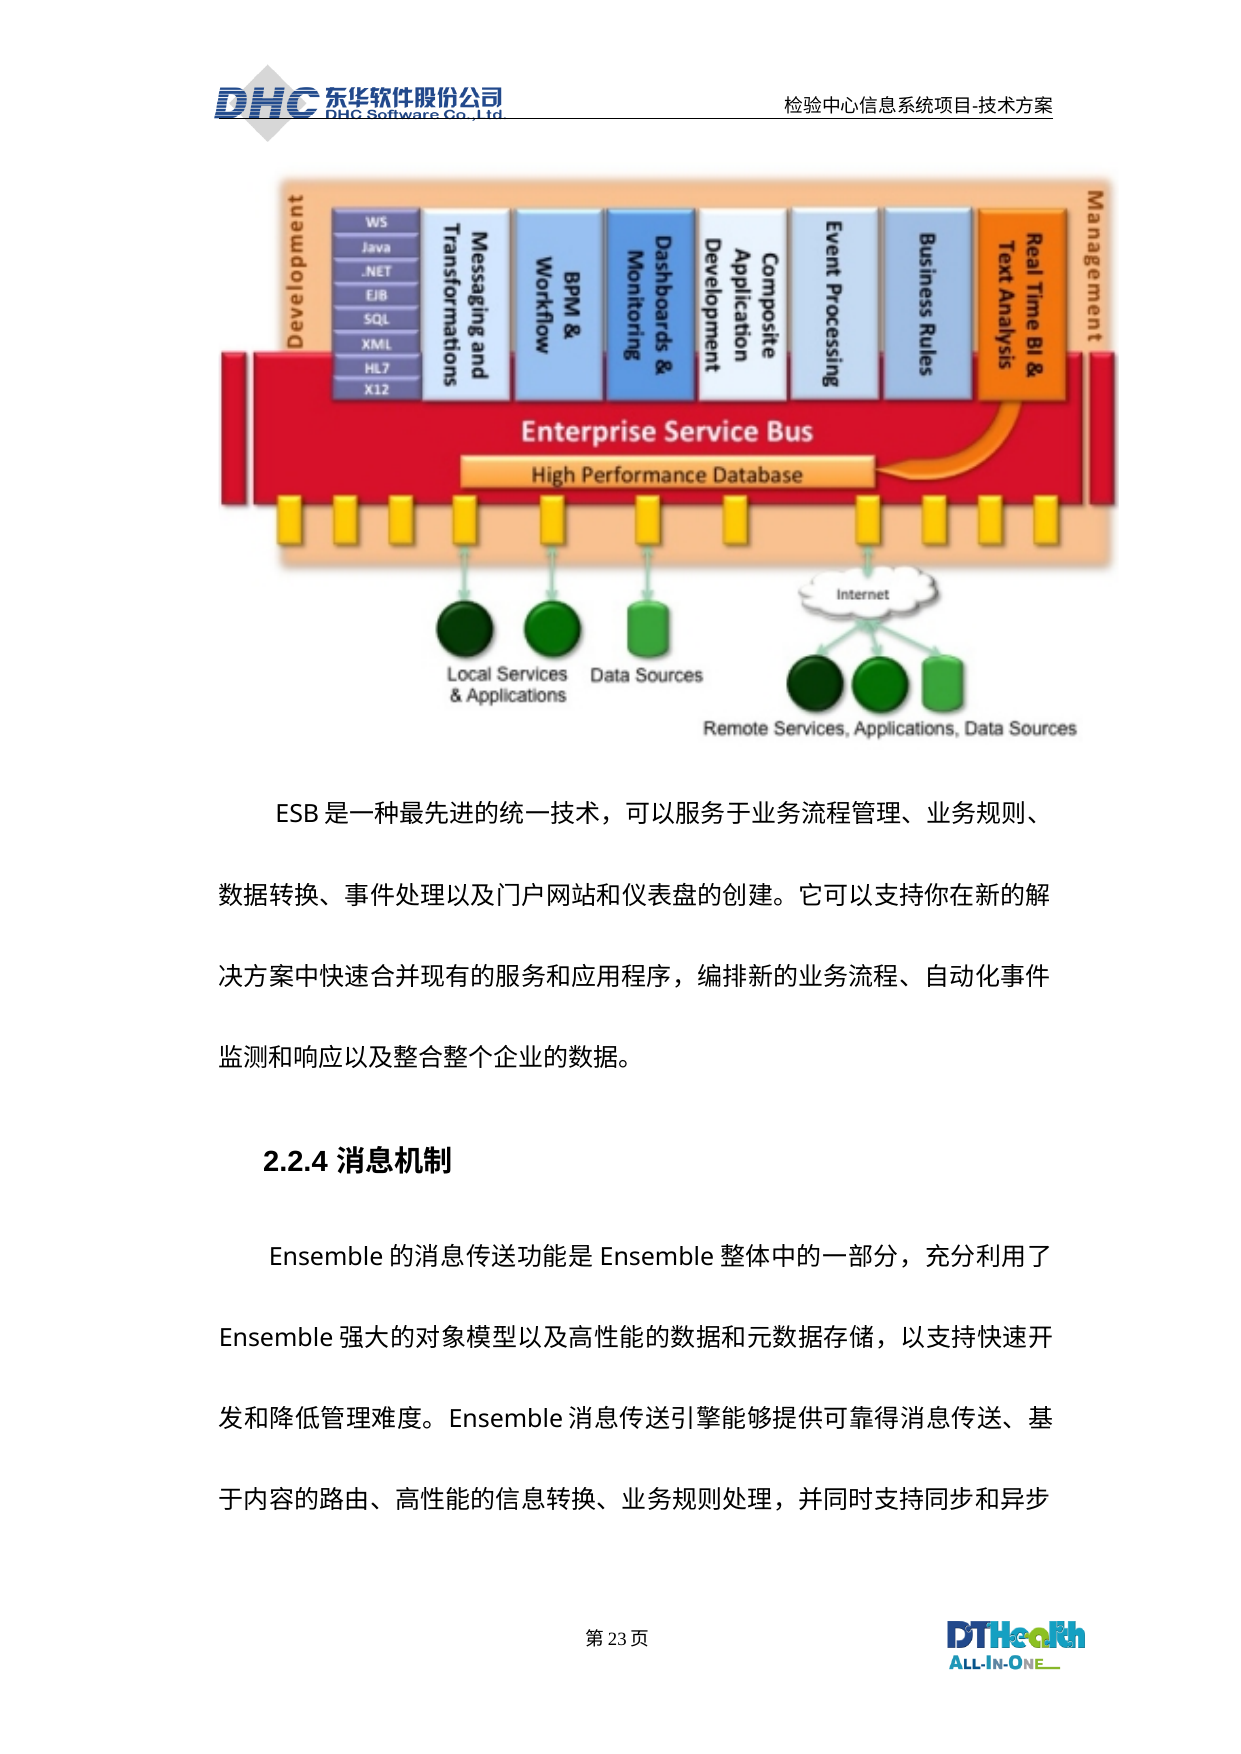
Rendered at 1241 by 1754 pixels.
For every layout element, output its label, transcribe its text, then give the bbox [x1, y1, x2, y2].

picture [947, 1653, 1061, 1670]
picture [947, 1621, 1085, 1648]
text ESB是一种最先进的统一技术，可以服务于业务流程管理、业务规则、数据转换、事件处理以及门户网站和仪表盘的创建。它可以支持你在新的解决方案中快速合并现有的服务和应用程序，编排新的业务流程、自动化事件监测和响应以及整合整个企业的数据。 [218, 779, 1053, 1088]
picture [214, 64, 506, 142]
picture [218, 162, 1119, 750]
text 消息机制 [263, 1126, 1053, 1191]
